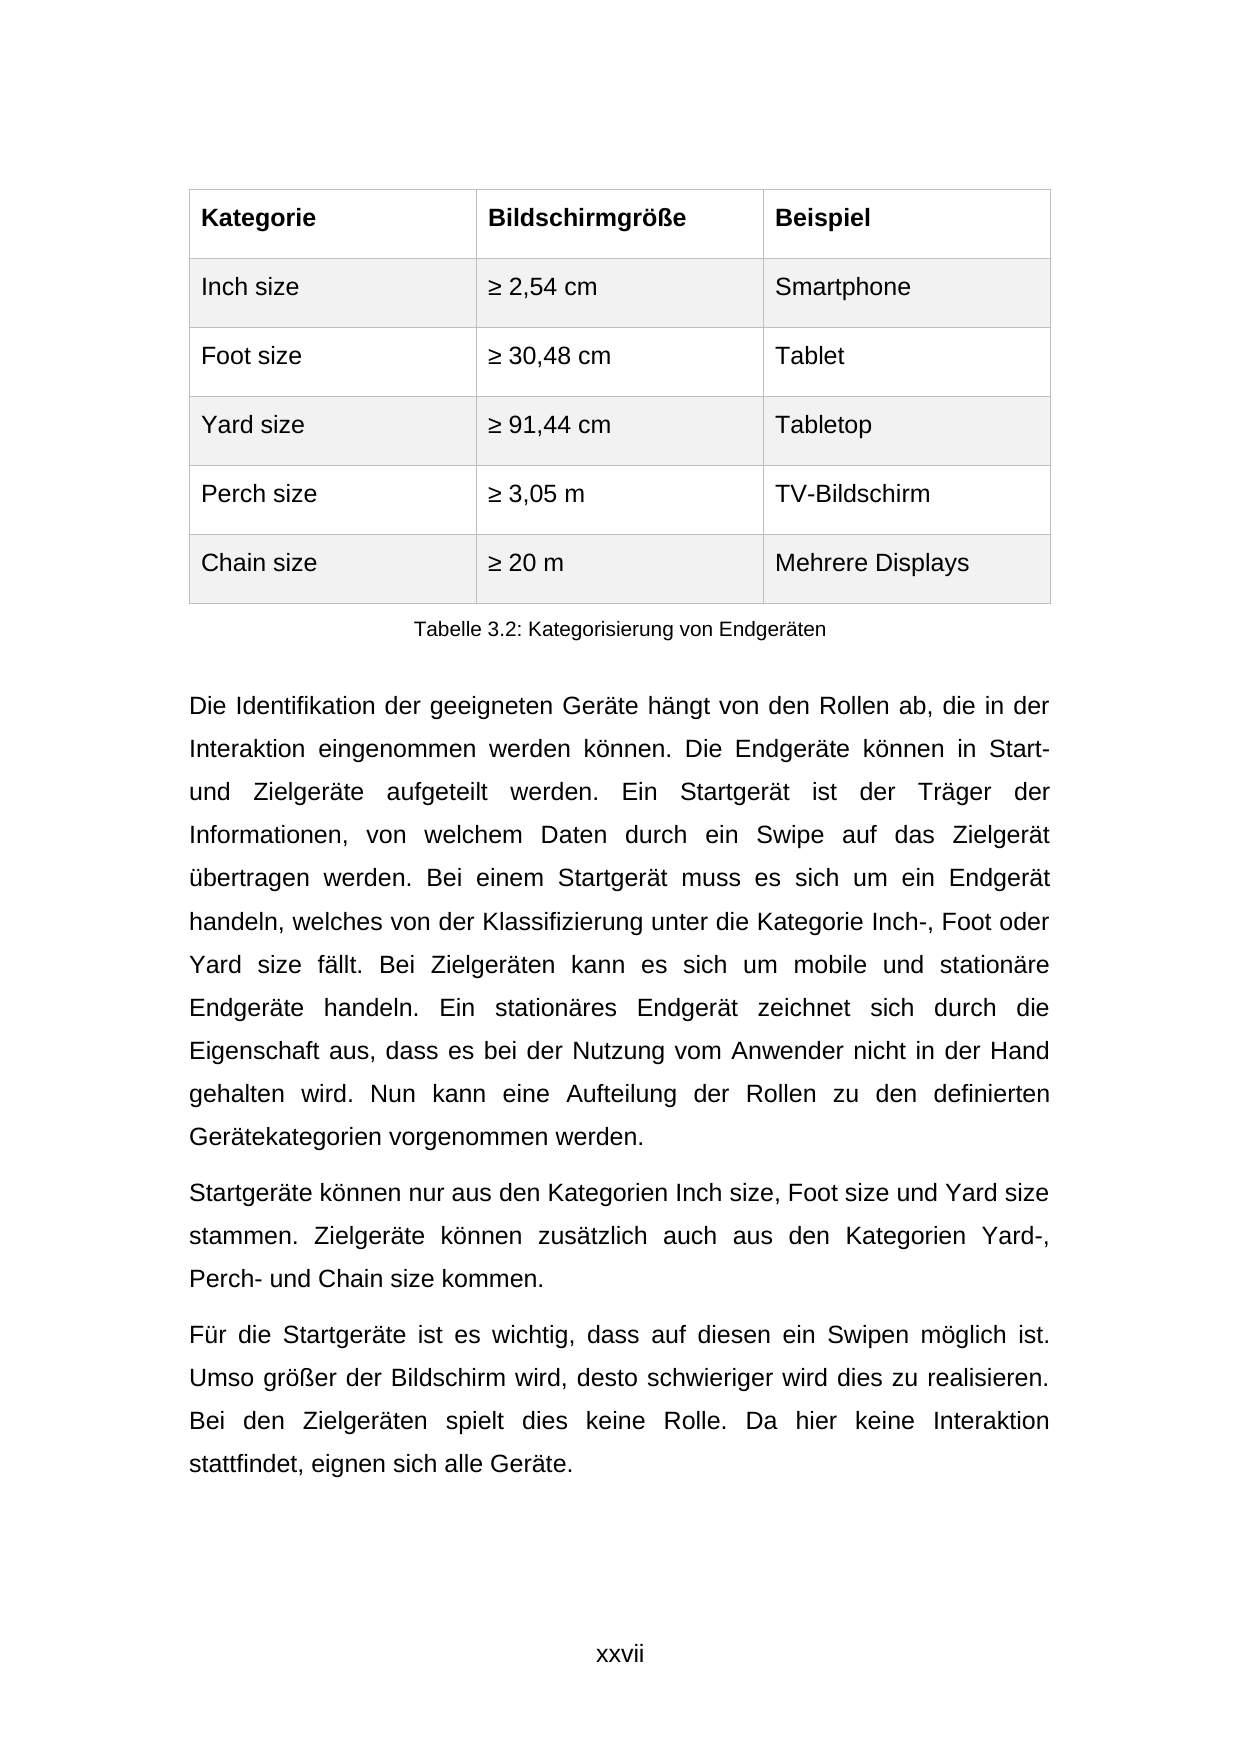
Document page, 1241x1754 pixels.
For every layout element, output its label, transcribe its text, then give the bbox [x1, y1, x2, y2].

text Für die Startgeräte ist es wichtig, dass auf diesen ein Swipen möglich ist. Umso größer der Bildschirm wird, desto schwieriger wird dies zu realisieren. Bei den Zielgeräten spielt dies keine Rolle. Da hier keine Interaktion stattfindet, eignen sich alle Geräte. [189, 1319, 1051, 1478]
table_cell Mehrere Displays [764, 535, 1050, 603]
table_cell Chain size [190, 535, 476, 603]
text Startgeräte können nur aus den Kategorien Inch size, Foot size und Yard size stammen. Zielgeräte können zusätzlich auch aus den Kategorien Yard-, Perch- und Chain size kommen. [189, 1178, 1051, 1293]
table_cell ≥ 30,48 cm [477, 328, 763, 396]
text Die Identifikation der geeigneten Geräte hängt von den Rollen ab, die in der Interaktion eingenommen werden können. Die Endgeräte können in Start- und Zielgeräte aufgeteilt werden. Ein Startgerät ist der Träger der Informationen, von welchem Daten durch ein Swipe auf das Zielgerät übertragen werden. Bei einem Startgerät muss es sich um ein Endgerät handeln, welches von der Klassifizierung unter die Kategorie Inch-, Foot oder Yard size fällt. Bei Zielgeräten kann es sich um mobile und stationäre Endgeräte handeln. Ein stationäres Endgerät zeichnet sich durch die Eigenschaft aus, dass es bei der Nutzung vom Anwender nicht in der Hand gehalten wird. Nun kann eine Aufteilung der Rollen zu den definierten Gerätekategorien vorgenommen werden. [189, 691, 1051, 1151]
table_cell ≥ 91,44 cm [477, 397, 763, 465]
table_cell Tablet [764, 328, 1050, 396]
table_header Beispiel [764, 190, 1050, 258]
table_cell Inch size [190, 259, 476, 327]
table_cell Foot size [190, 328, 476, 396]
table_cell Perch size [190, 466, 476, 534]
table_header Bildschirmgröße [477, 190, 763, 258]
table_header Kategorie [190, 190, 476, 258]
text Tabelle 3.2: Kategorisierung von Endgeräten [189, 617, 1051, 641]
table_cell TV-Bildschirm [764, 466, 1050, 534]
table_cell Smartphone [764, 259, 1050, 327]
table_cell ≥ 20 m [477, 535, 763, 603]
table_cell Yard size [190, 397, 476, 465]
table_cell ≥ 3,05 m [477, 466, 763, 534]
table_cell Tabletop [764, 397, 1050, 465]
table_cell ≥ 2,54 cm [477, 259, 763, 327]
